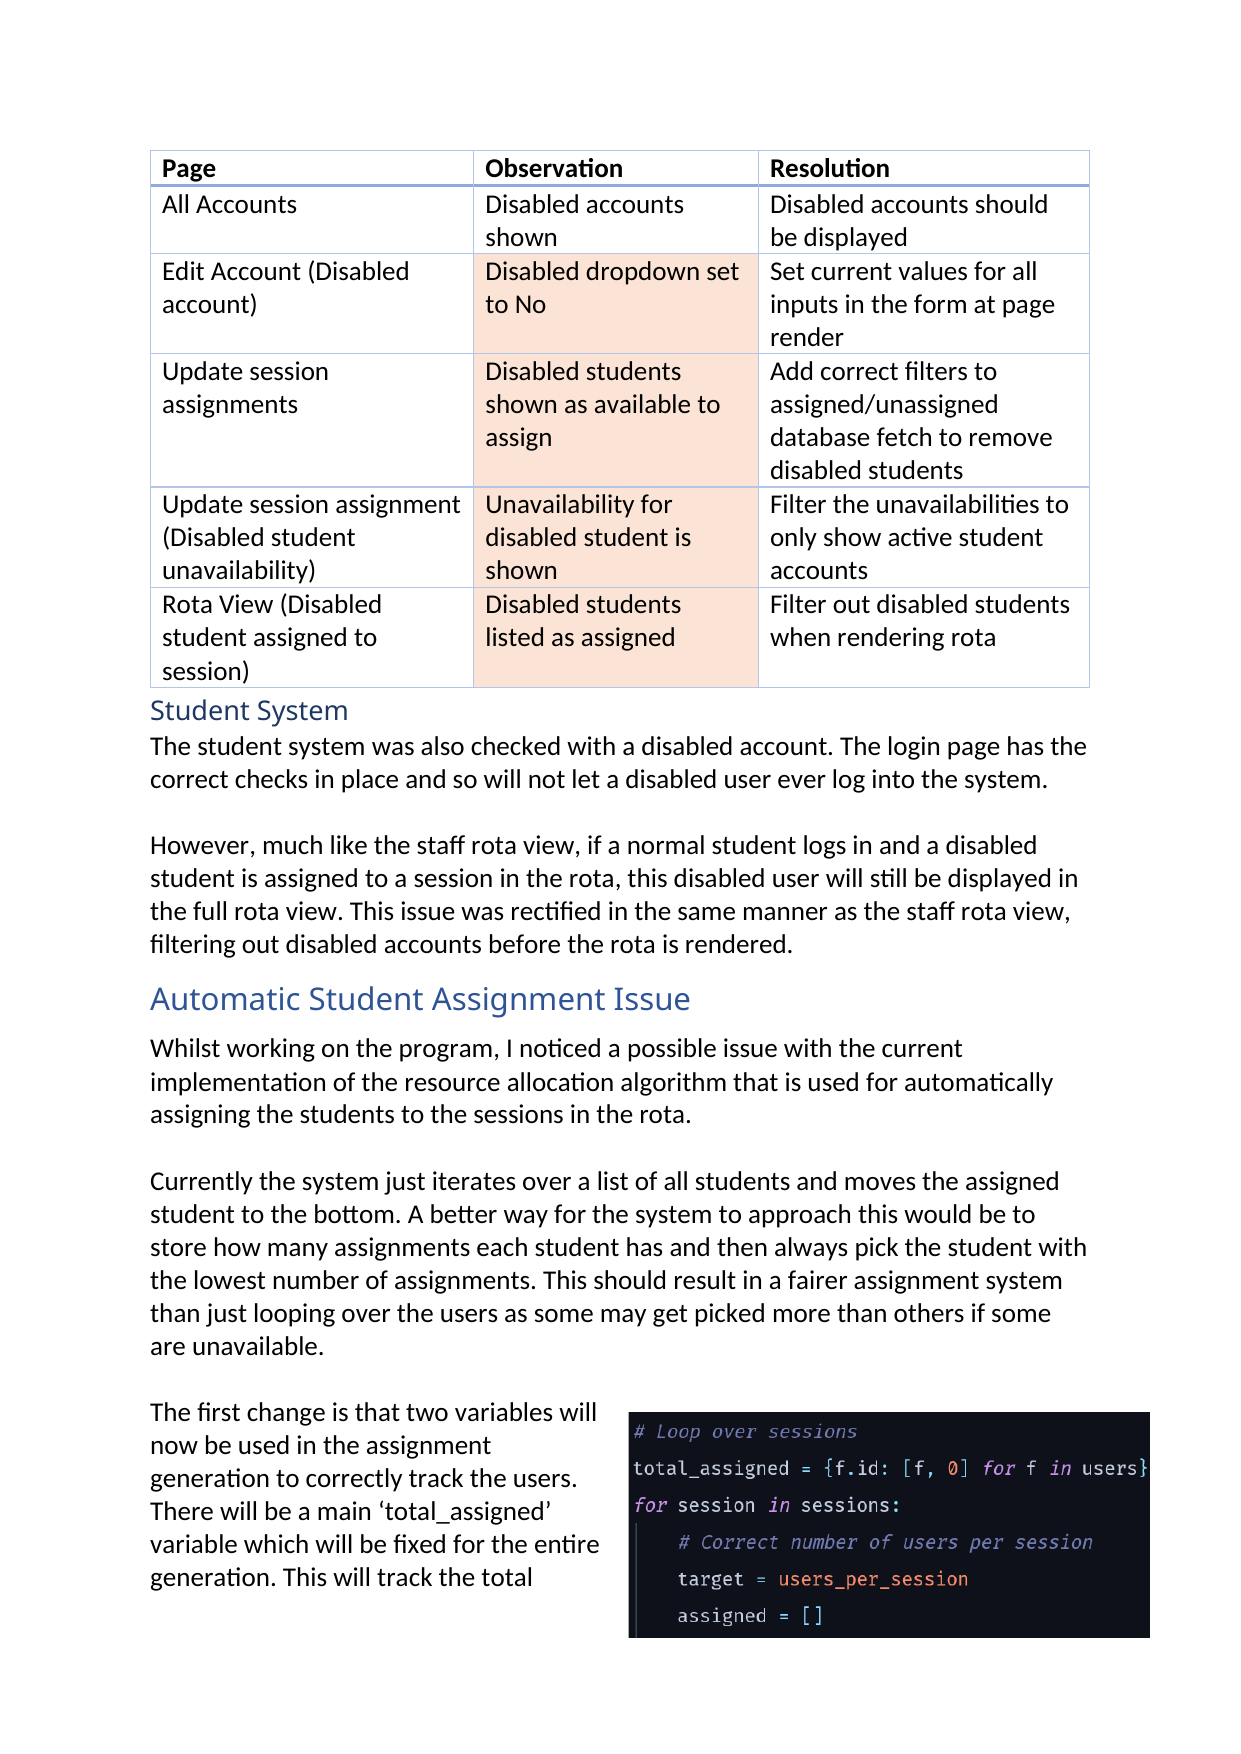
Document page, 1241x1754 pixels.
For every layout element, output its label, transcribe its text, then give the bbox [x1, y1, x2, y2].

table_cell Disabled accounts shown [474, 187, 758, 253]
table_cell Unavailability for disabled student is shown [474, 488, 758, 587]
table_cell Add correct filters to assigned/unassigned database fetch to remove disabled students [759, 354, 1089, 486]
table_header Resolution [759, 151, 1089, 184]
text Currently the system just iterates over a list of all students and moves the assigned student to the bottom. A better way for the system to approach this would be to store how many assignments each student has and then always pick the student with the lowest number of assignments. This should result in a fairer assignment system than just looping over the users as some may get picked more than others if some are unavailable. [150, 1164, 1090, 1362]
picture [627, 1412, 1150, 1638]
table_cell Update session assignments [151, 354, 473, 486]
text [150, 1395, 1090, 1593]
table_header Page [151, 151, 473, 184]
text Whilst working on the program, I noticed a possible issue with the current implementation of the resource allocation algorithm that is used for automatically assigning the students to the sessions in the rota. [150, 1032, 1090, 1131]
table_cell Update session assignment (Disabled student unavailability) [151, 488, 473, 587]
text The student system was also checked with a disabled account. The login page has the correct checks in place and so will not let a disabled user ever log into the system. [150, 729, 1090, 795]
table_cell Disabled dropdown set to No [474, 254, 758, 353]
table_cell Filter the unavailabilities to only show active student accounts [759, 488, 1089, 587]
table_header Observation [474, 151, 758, 184]
subtitle Student System [150, 692, 1090, 729]
text However, much like the staff rota view, if a normal student logs in and a disabled student is assigned to a session in the rota, this disabled user will still be displayed in the full rota view. This issue was rectified in the same manner as the staff rota view, filtering out disabled accounts before the rota is rendered. [150, 828, 1090, 960]
table_cell All Accounts [151, 187, 473, 253]
table_cell Disabled accounts should be displayed [759, 187, 1089, 253]
table_cell Rota View (Disabled student assigned to session) [151, 588, 473, 687]
table_cell Edit Account (Disabled account) [151, 254, 473, 353]
subtitle Automatic Student Assignment Issue [150, 977, 1090, 1019]
table_cell Set current values for all inputs in the form at page render [759, 254, 1089, 353]
table_cell Filter out disabled students when rendering rota [759, 588, 1089, 687]
table_cell Disabled students shown as available to assign [474, 354, 758, 486]
table_cell Disabled students listed as assigned [474, 588, 758, 687]
